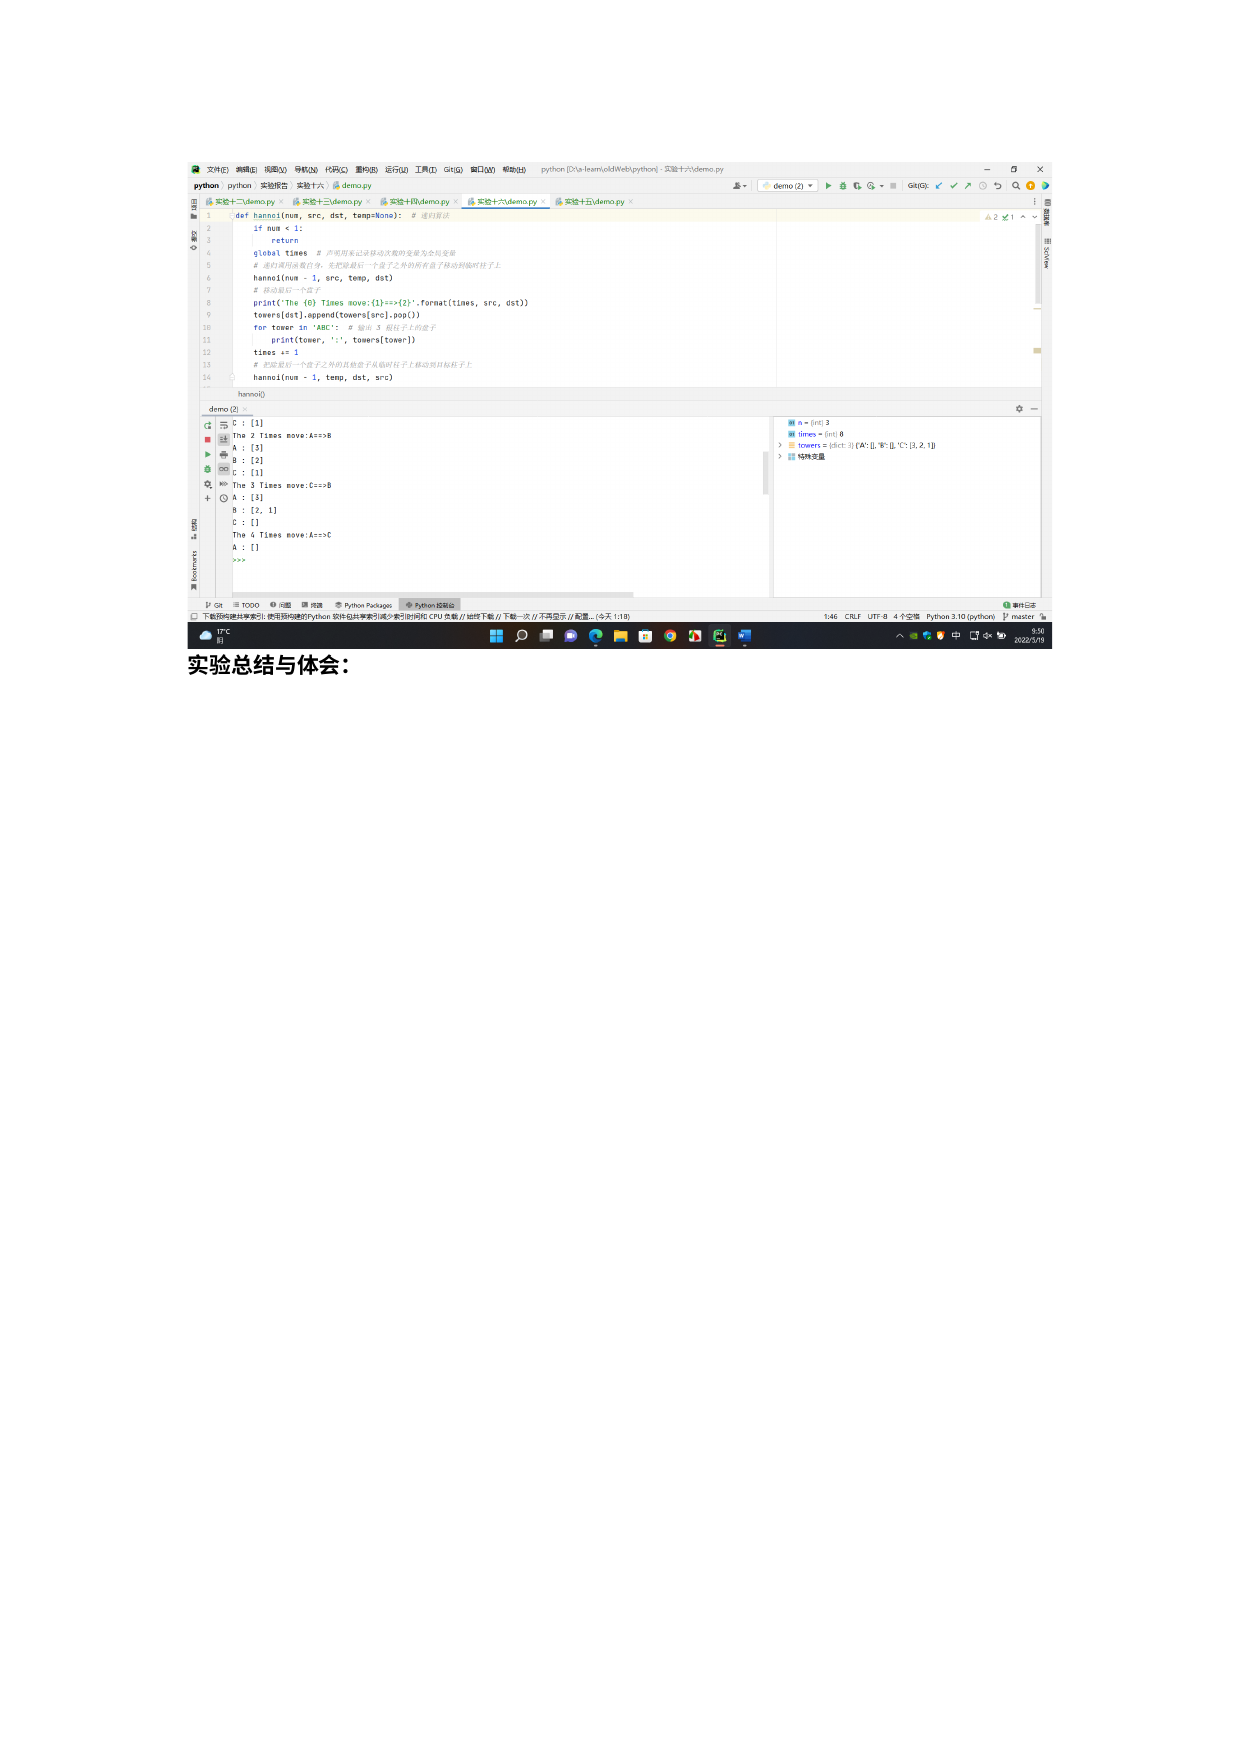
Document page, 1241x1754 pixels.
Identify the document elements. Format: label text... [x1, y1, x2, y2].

text 实验总结与体会： [187, 649, 1053, 680]
picture [187, 162, 1053, 649]
